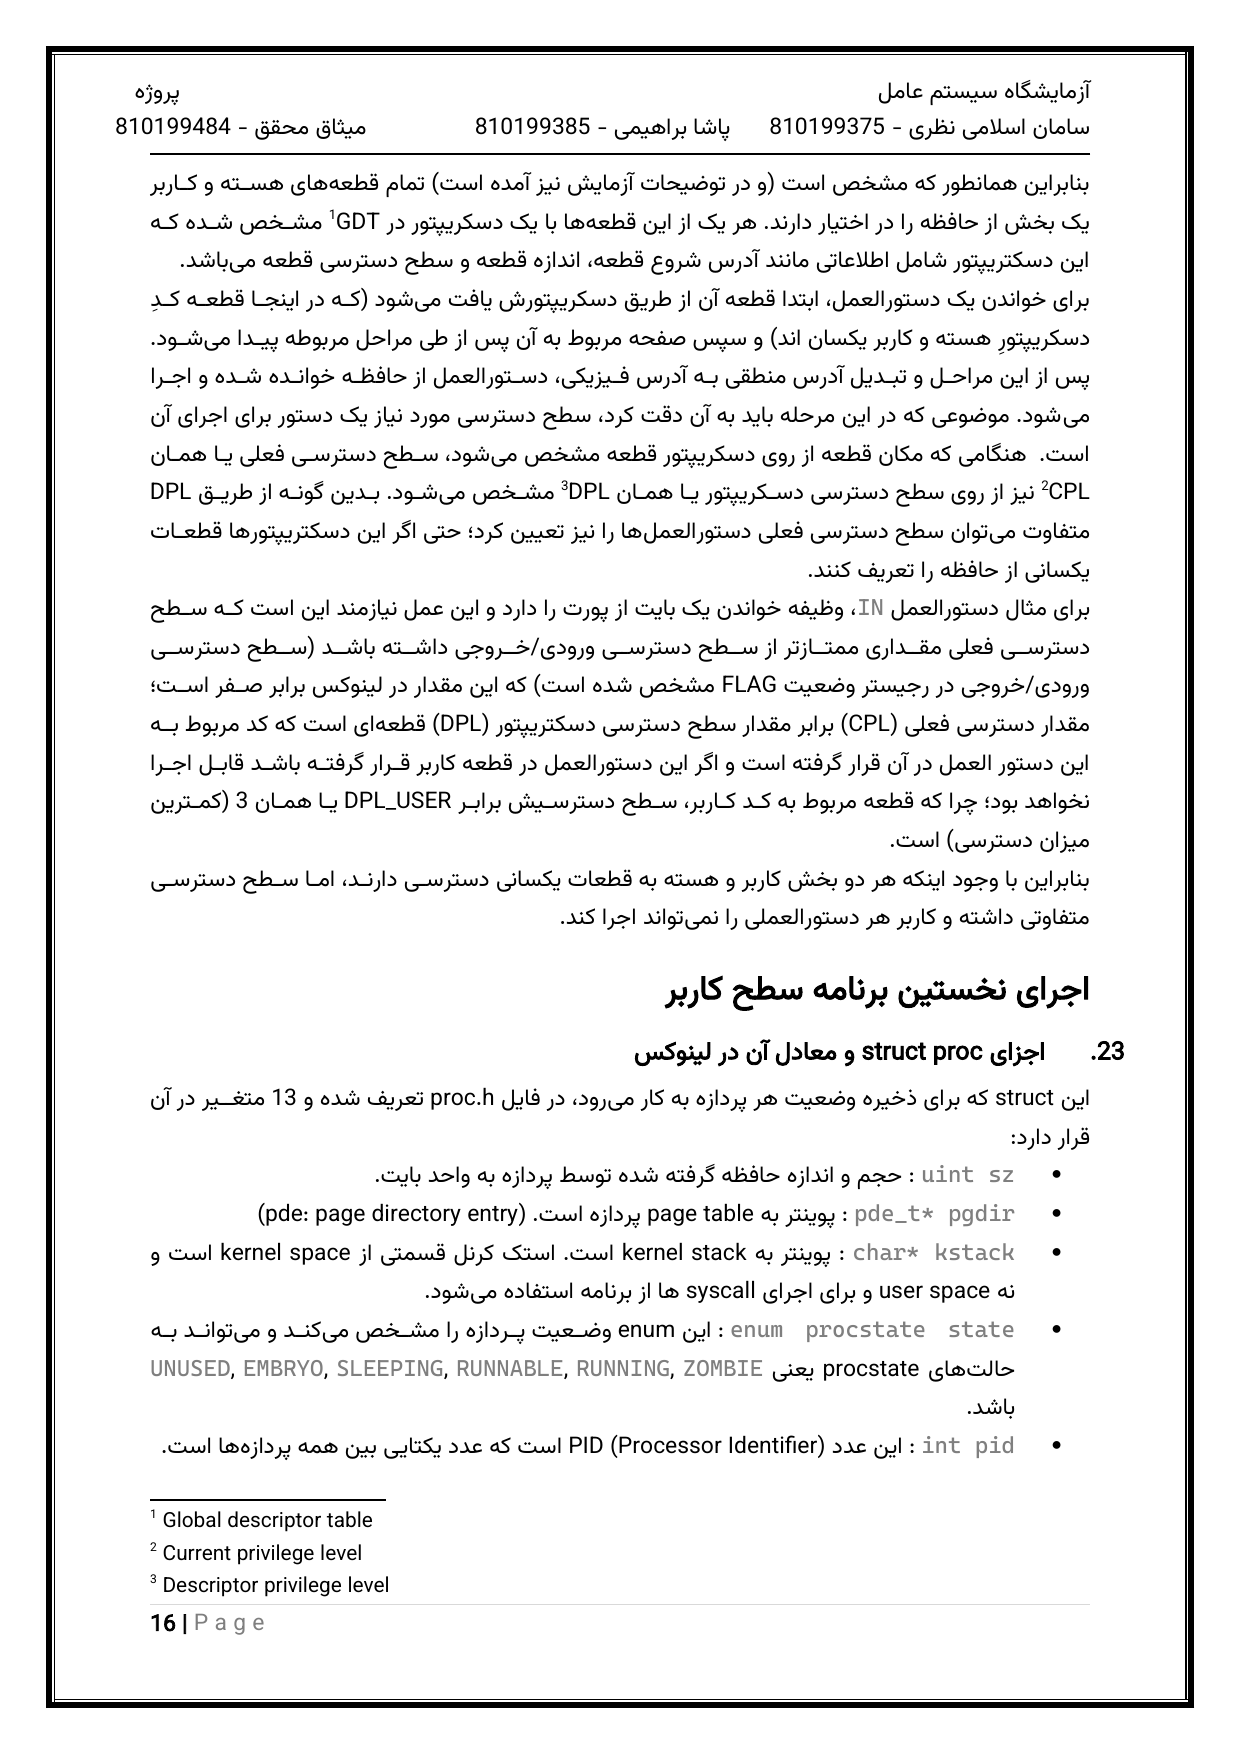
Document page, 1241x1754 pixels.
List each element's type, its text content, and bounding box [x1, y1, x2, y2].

list char* kstack : پوینتر به kernel stack است. استک کرنل قسمتی از kernel space است و نه user space و برای اجرای syscall ها از برنامه استفاده می‌شود. [150, 1237, 1053, 1311]
list pde_t* pgdir : پوینتر به page table پردازه است. (pde: page directory entry) [150, 1198, 1053, 1234]
subtitle اجرای نخستین برنامه سطح کاربر [150, 965, 1090, 1017]
text این struct که برای ذخیره وضعیت هر پردازه به کار می‌رود، در فایل proc.h تعریف شده و 13 متغیر در آن قرار دارد: [150, 1082, 1090, 1157]
text برای خواندن یک دستورالعمل، ابتدا قطعه آن از طریق دسکریپتورش یافت می‌شود (که در اینجا قطعه کدِ دسکریپتورِ هسته و کاربر یکسان اند) و سپس صفحه مربوط به آن پس از طی مراحل مربوطه پیدا می‌شود. پس از این مراحل و تبدیل آدرس منطقی به آدرس فیزیکی، دستورالعمل از حافظه خوانده شده و اجرا می‌شود. موضوعی که در این مرحله باید به آن دقت کرد، سطح دسترسی مورد نیاز یک دستور برای اجرای آن است. هنگامی که مکان قطعه از روی دسکریپتور قطعه مشخص می‌شود، سطح دسترسی فعلی یا همان CPL نیز از روی سطح دسترسی دسکریپتور یا همان DPL مشخص می‌شود. بدین گونه از طریق DPL متفاوت می‌توان سطح دسترسی فعلی دستورالعمل‌ها را نیز تعیین کرد؛ حتی اگر این دسکتریپتورها قطعات یکسانی از حافظه را تعریف کنند. [150, 283, 1090, 589]
list int pid : این عدد PID (Processor Identifier) است که عدد یکتایی بین همه پردازه‌ها است. [150, 1430, 1053, 1466]
list enum procstate state : این enum وضعیت پردازه را مشخص می‌کند و می‌تواند به حالت‌های procstate یعنی UNUSED, EMBRYO, SLEEPING, RUNNABLE, RUNNING, ZOMBIE باشد. [150, 1314, 1053, 1427]
text بنابراین با وجود اینکه هر دو بخش کاربر و هسته به قطعات یکسانی دسترسی دارند، اما سطح دسترسی متفاوتی داشته و کاربر هر دستورالعملی را نمی‌تواند اجرا کند. [150, 863, 1090, 937]
text بنابراین همانطور که مشخص است (و در توضیحات آزمایش نیز آمده است) تمام قطعه‌های هسته و کاربر یک بخش از حافظه را در اختیار دارند. هر یک از این قطعه‌ها با یک دسکریپتور در GDT مشخص شده که این دسکتریپتور شامل اطلاعاتی مانند آدرس شروع قطعه، اندازه قطعه و سطح دسترسی قطعه می‌باشد. [150, 167, 1090, 280]
subtitle اجزای struct proc و معادل آن در لینوکس [150, 1034, 1090, 1073]
text برای مثال دستورالعمل IN، وظیفه خواندن یک بایت از پورت را دارد و این عمل نیازمند این است که سطح دسترسی فعلی مقداری ممتازتر از سطح دسترسی ورودی/خروجی داشته باشد (سطح دسترسی ورودی/خروجی در رجیستر وضعیت FLAG مشخص شده است) که این مقدار در لینوکس برابر صفر است؛ مقدار دسترسی فعلی (CPL) برابر مقدار سطح دسترسی دسکتریپتور (DPL) قطعه‌ای است که کد مربوط به این دستور العمل در آن قرار گرفته است و اگر این دستورالعمل در قطعه کاربر قرار گرفته باشد قابل اجرا نخواهد بود؛ چرا که قطعه مربوط به کد کاربر، سطح دسترسیش برابر DPL_USER یا همان 3 (کمترین میزان دسترسی) است. [150, 592, 1090, 860]
list uint sz : حجم و اندازه حافظه گرفته شده توسط پردازه به واحد بایت. [150, 1159, 1053, 1195]
